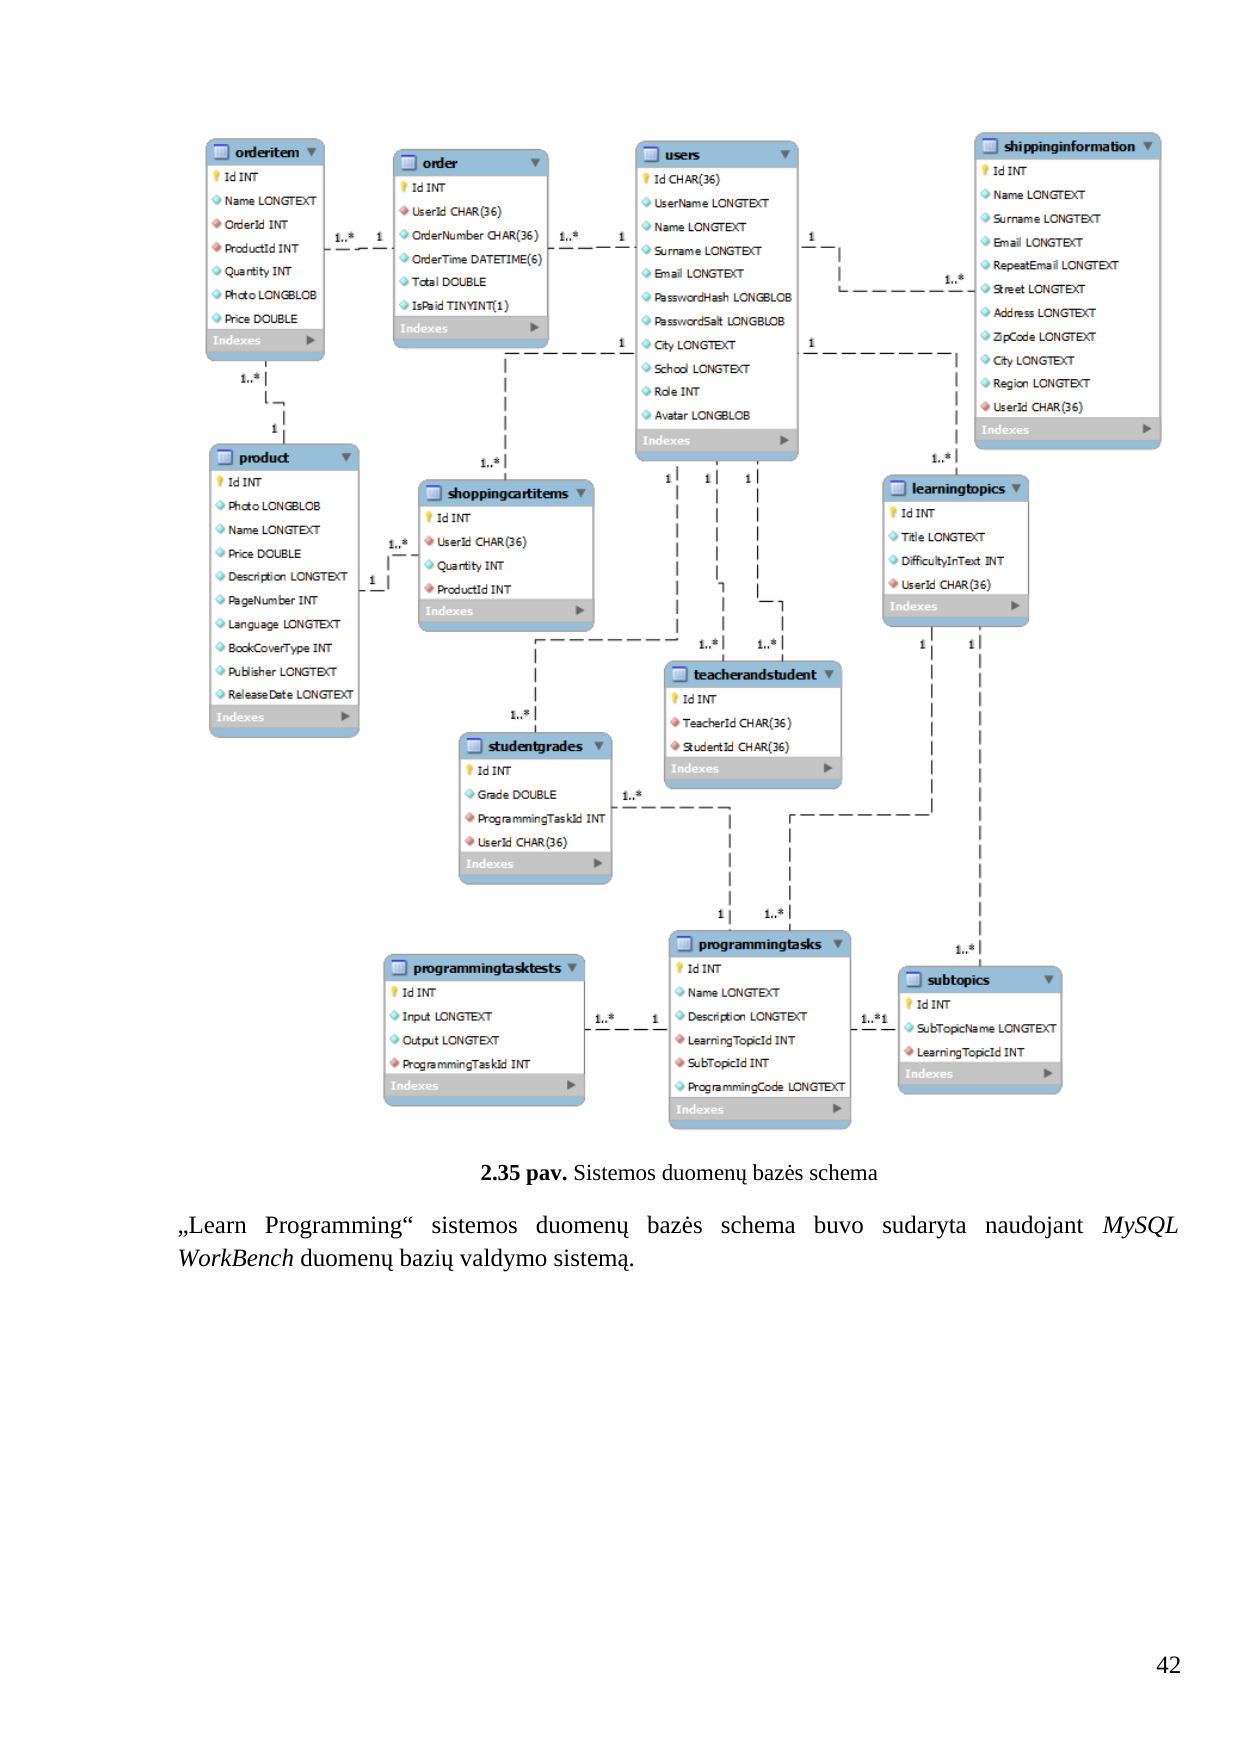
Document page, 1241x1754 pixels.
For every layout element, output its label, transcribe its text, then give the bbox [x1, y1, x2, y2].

picture [177, 118, 1182, 1134]
text „Learn Programming“ sistemos duomenų bazės schema buvo sudaryta naudojant MySQL WorkBench duomenų bazių valdymo sistemą. [177, 1210, 1181, 1272]
